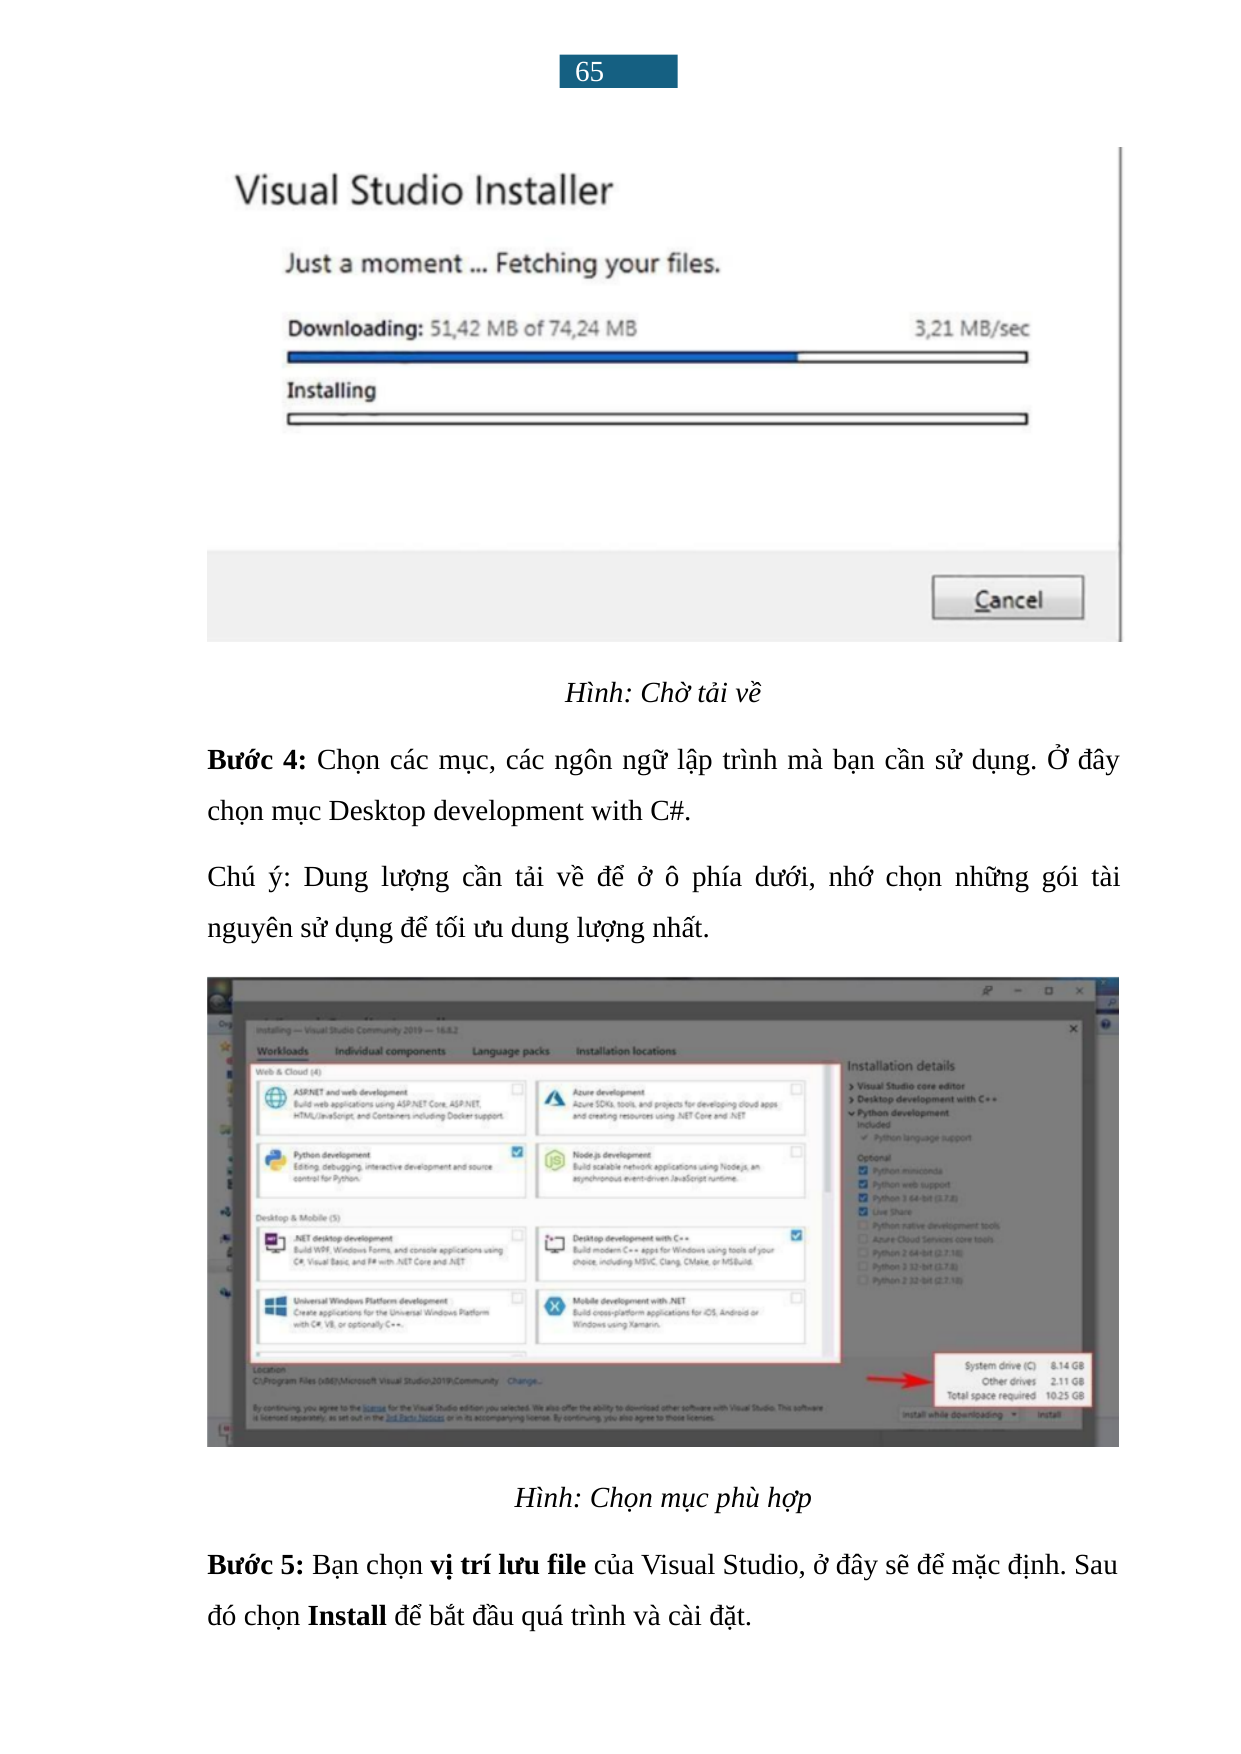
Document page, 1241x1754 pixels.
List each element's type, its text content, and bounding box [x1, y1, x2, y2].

text Chú ý: Dung lượng cần tải về để ở ô phía dưới, nhớ chọn những gói tài nguyên sử dụng để tối ưu dung lượng nhất. [207, 859, 1122, 943]
picture [207, 147, 1125, 642]
text Hình: Chọn mục phù hợp [207, 1480, 1122, 1514]
text Bước 5: Bạn chọn vị trí lưu file của Visual Studio, ở đây sẽ để mặc định. Sau đó chọn Install để bắt đầu quá trình và cài đặt. [207, 1547, 1122, 1631]
text Hình: Chờ tải về [207, 675, 1122, 709]
text Bước 4: Chọn các mục, các ngôn ngữ lập trình mà bạn cần sử dụng. Ở đây chọn mục Desktop development with C#. [207, 742, 1122, 826]
picture [207, 976, 1119, 1447]
